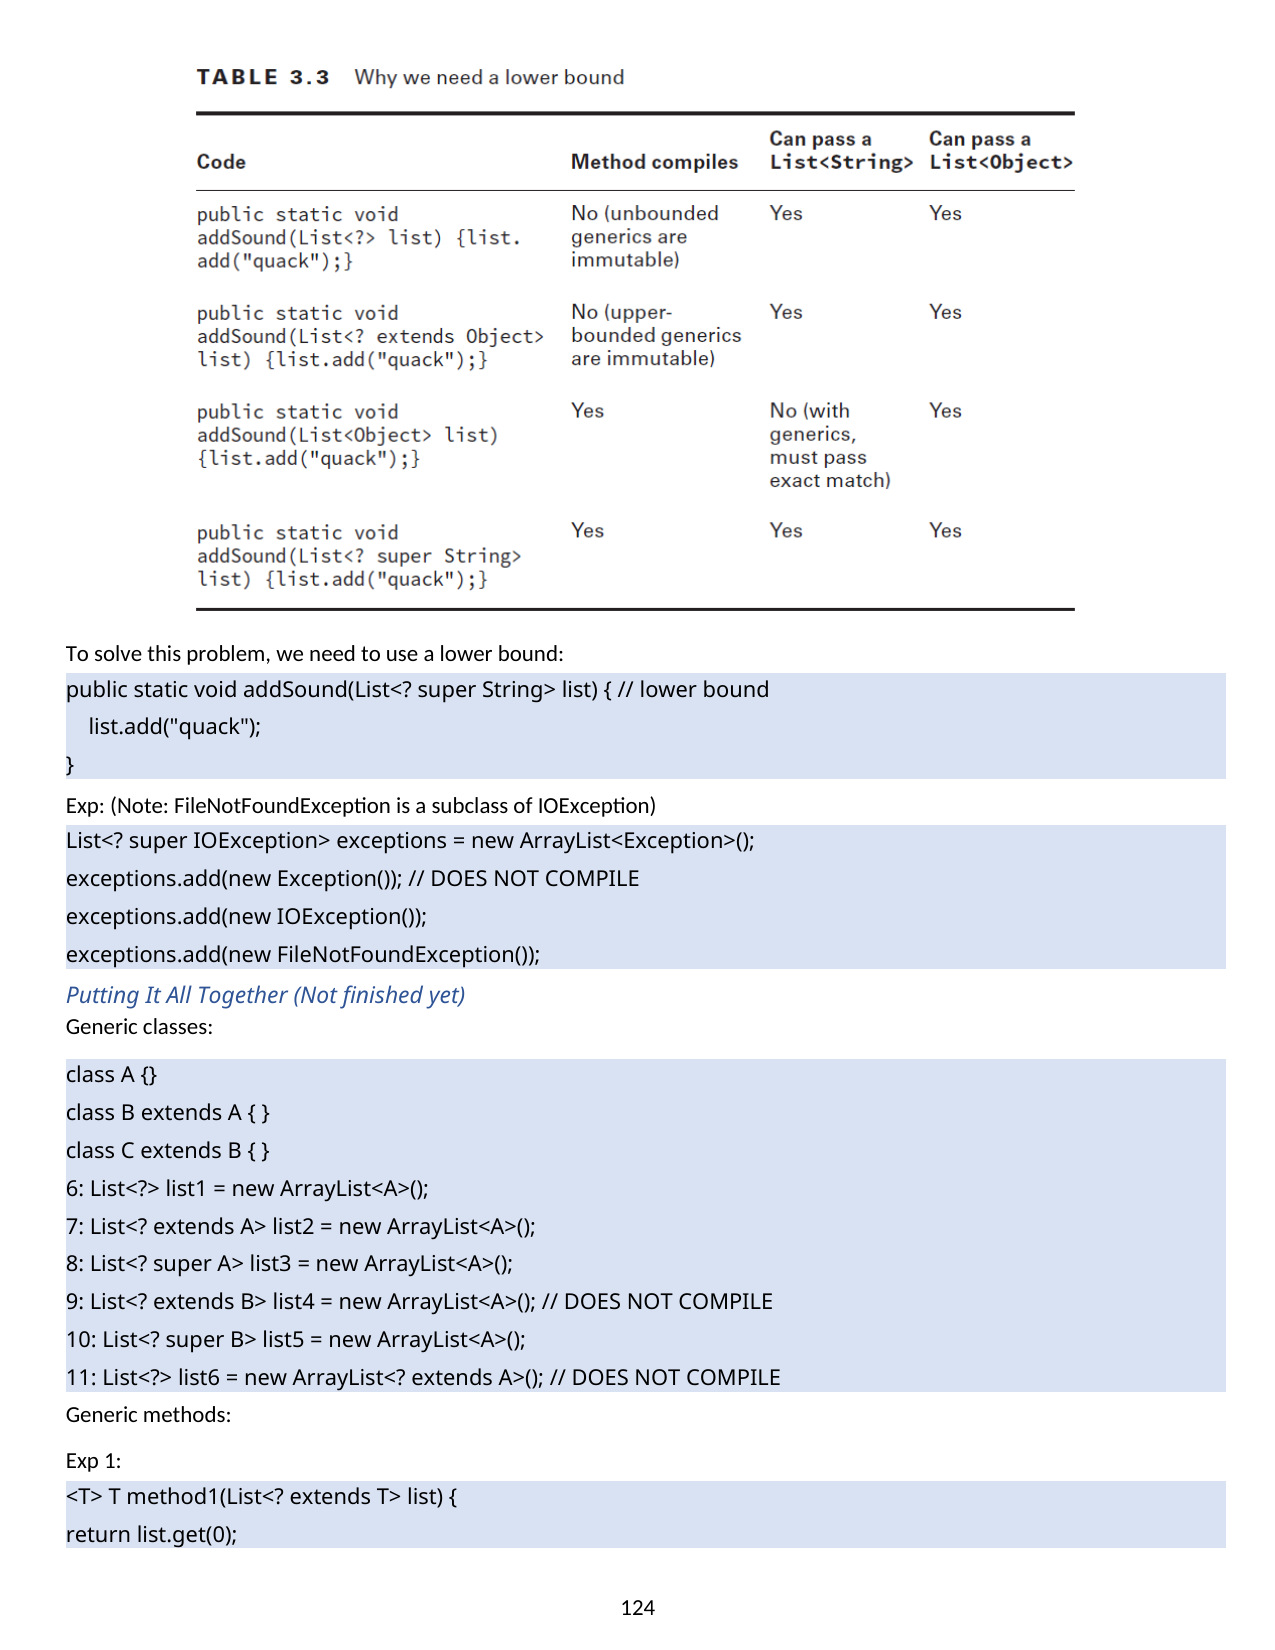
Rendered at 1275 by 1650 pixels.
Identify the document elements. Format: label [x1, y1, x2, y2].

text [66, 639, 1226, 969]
picture [183, 56, 1092, 621]
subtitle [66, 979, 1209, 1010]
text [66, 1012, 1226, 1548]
